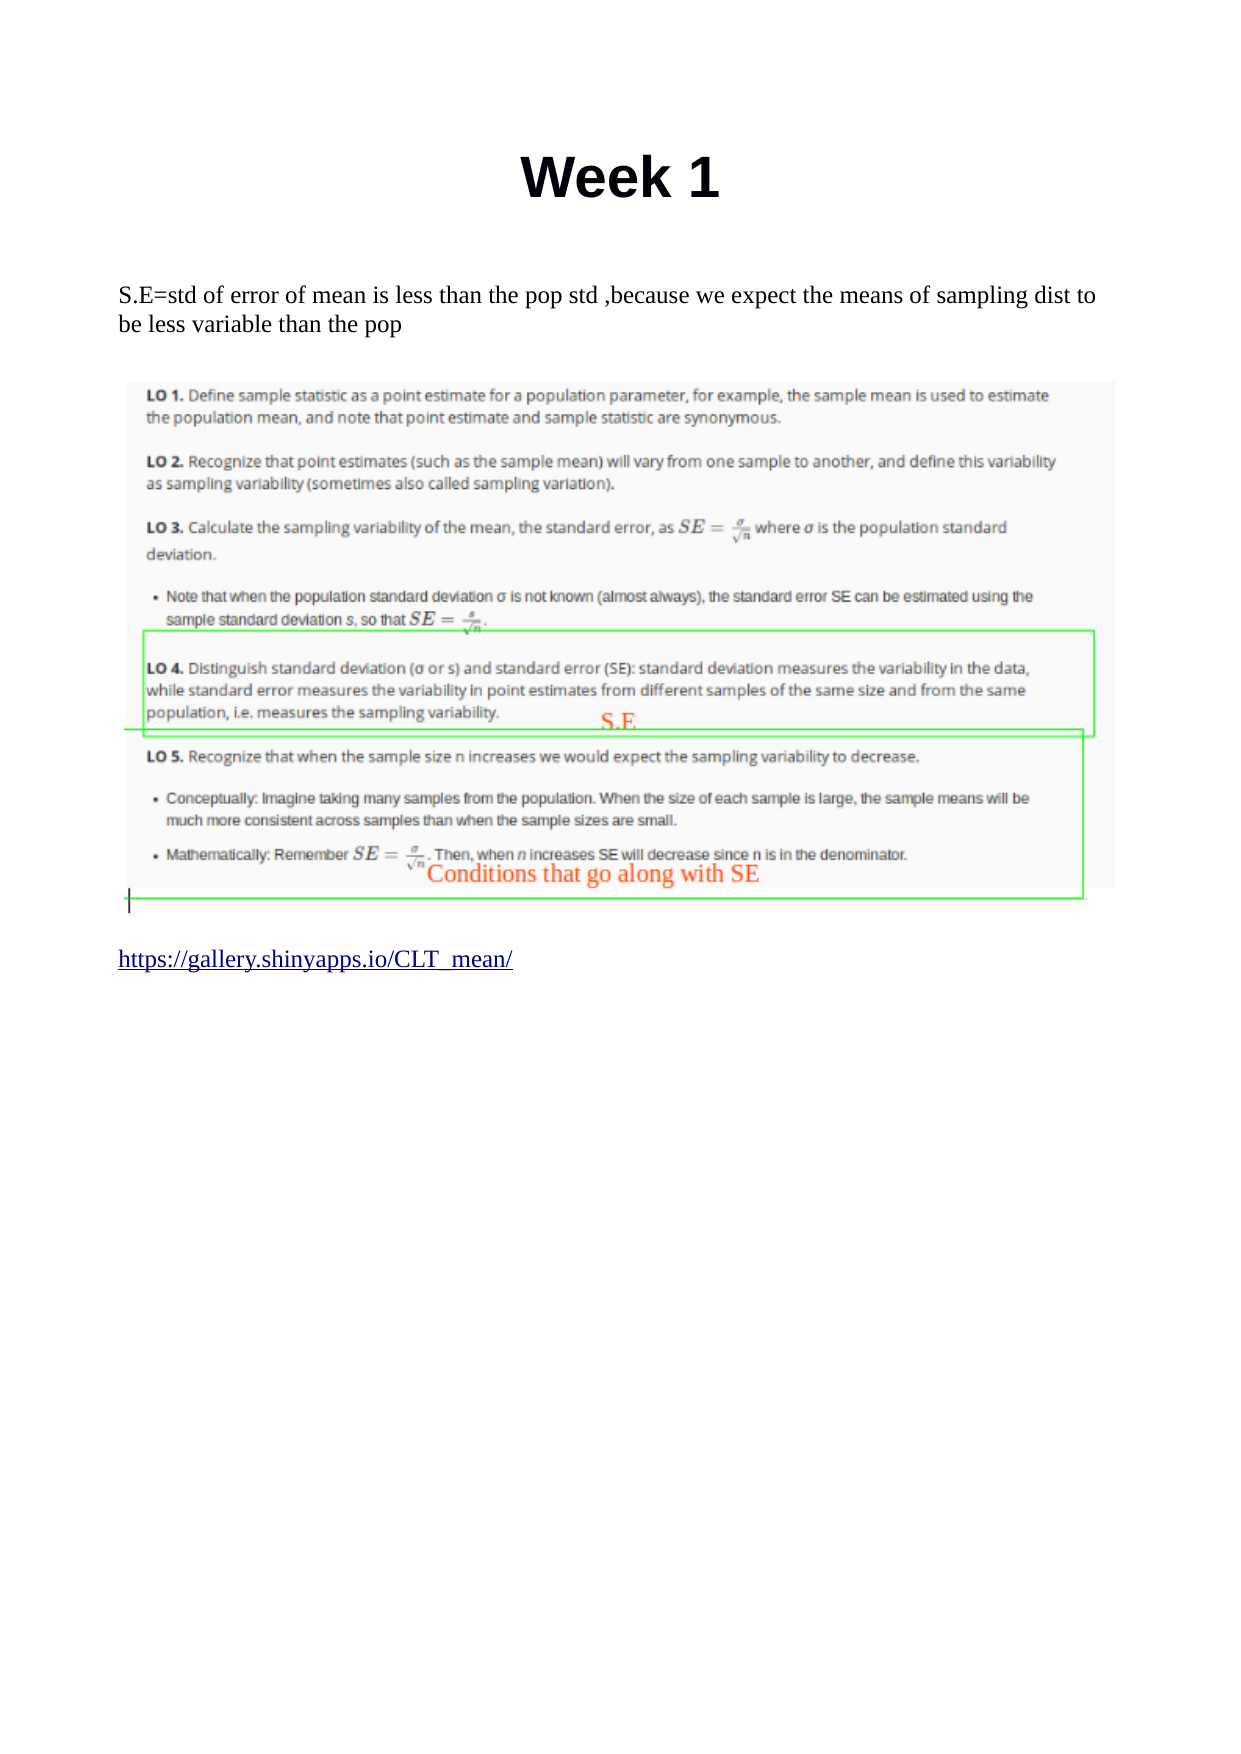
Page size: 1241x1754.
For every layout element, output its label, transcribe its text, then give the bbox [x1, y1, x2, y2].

title Week 1 [118, 143, 1122, 210]
picture [124, 366, 1117, 915]
text S.E=std of error of mean is less than the pop std ,because we expect the means of sampling dist to be less variable than the pop [118, 280, 1122, 338]
text https://gallery.shinyapps.io/CLT_mean/ [118, 944, 1122, 972]
